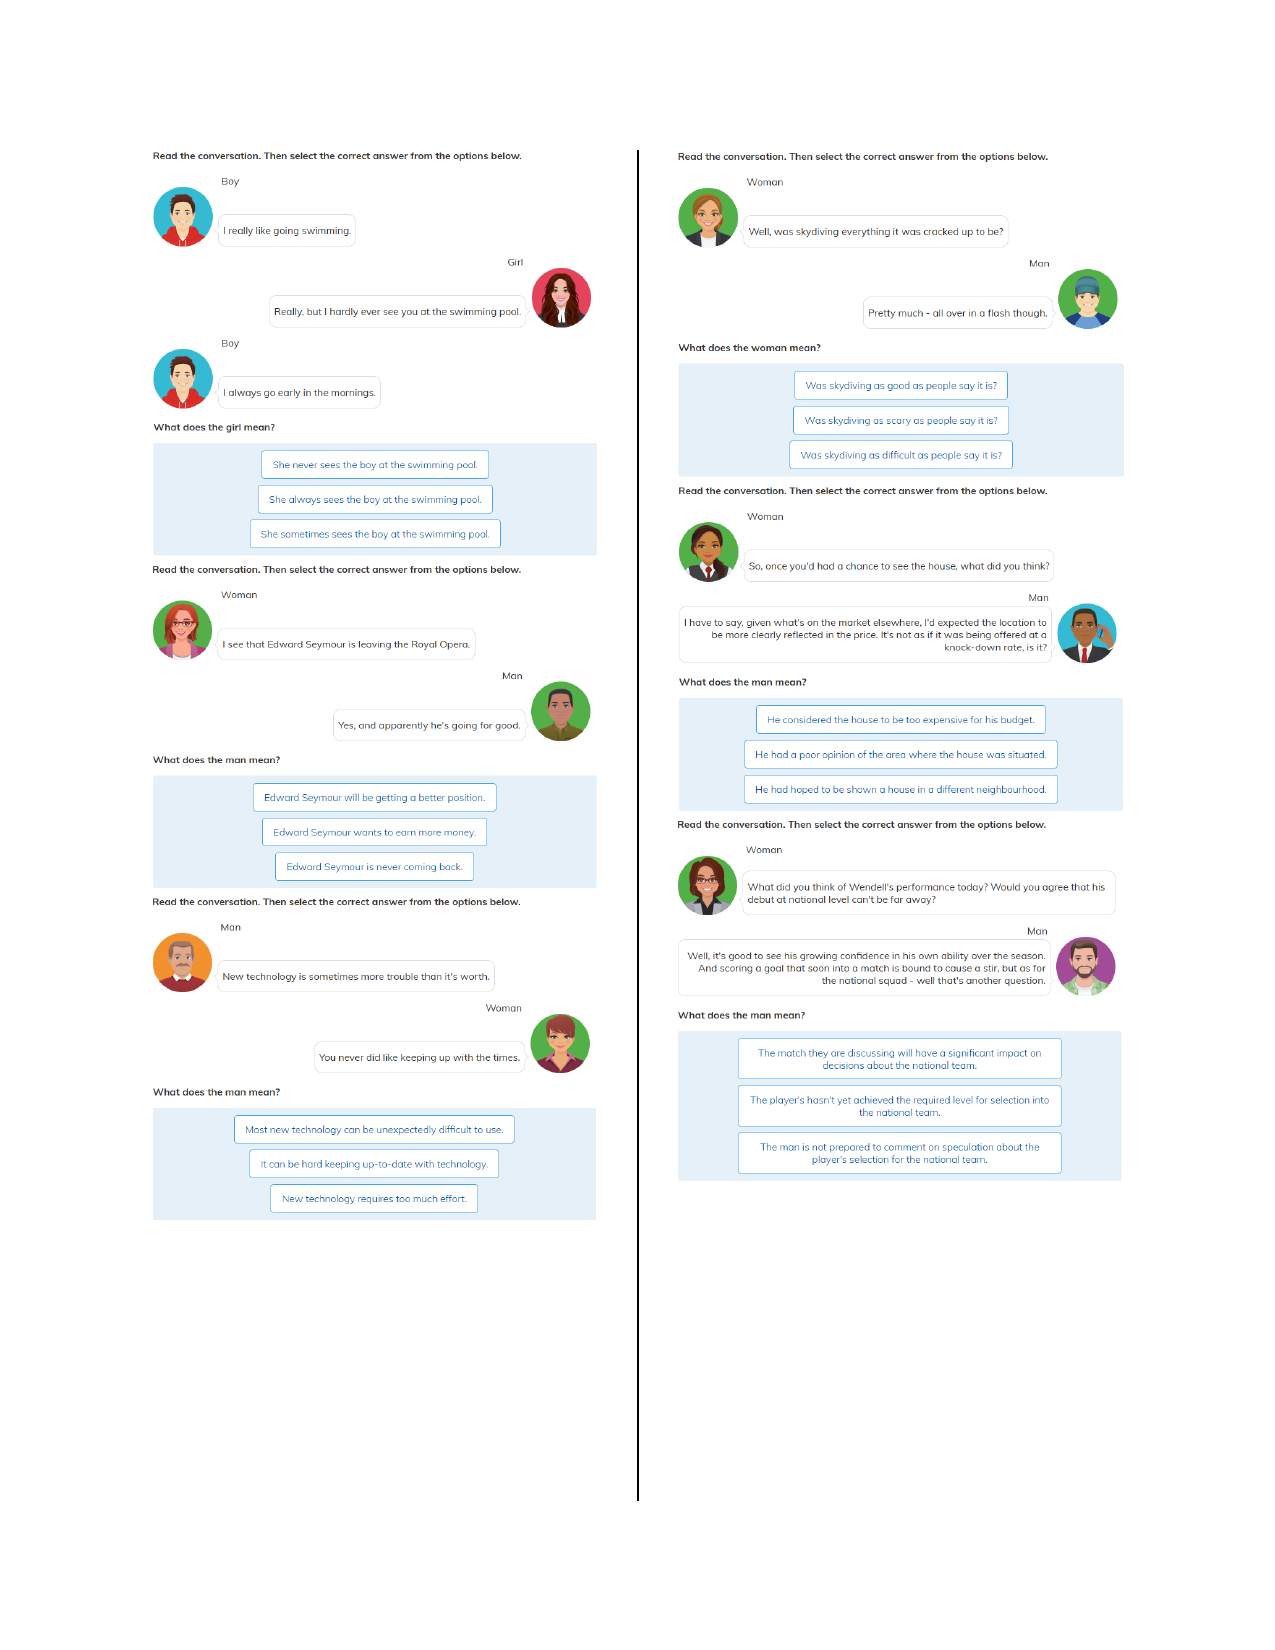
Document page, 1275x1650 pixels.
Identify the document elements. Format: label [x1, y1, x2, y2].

picture [150, 562, 600, 891]
picture [150, 150, 600, 557]
picture [675, 817, 1125, 1183]
picture [675, 484, 1125, 813]
picture [150, 895, 600, 1221]
picture [675, 150, 1125, 480]
